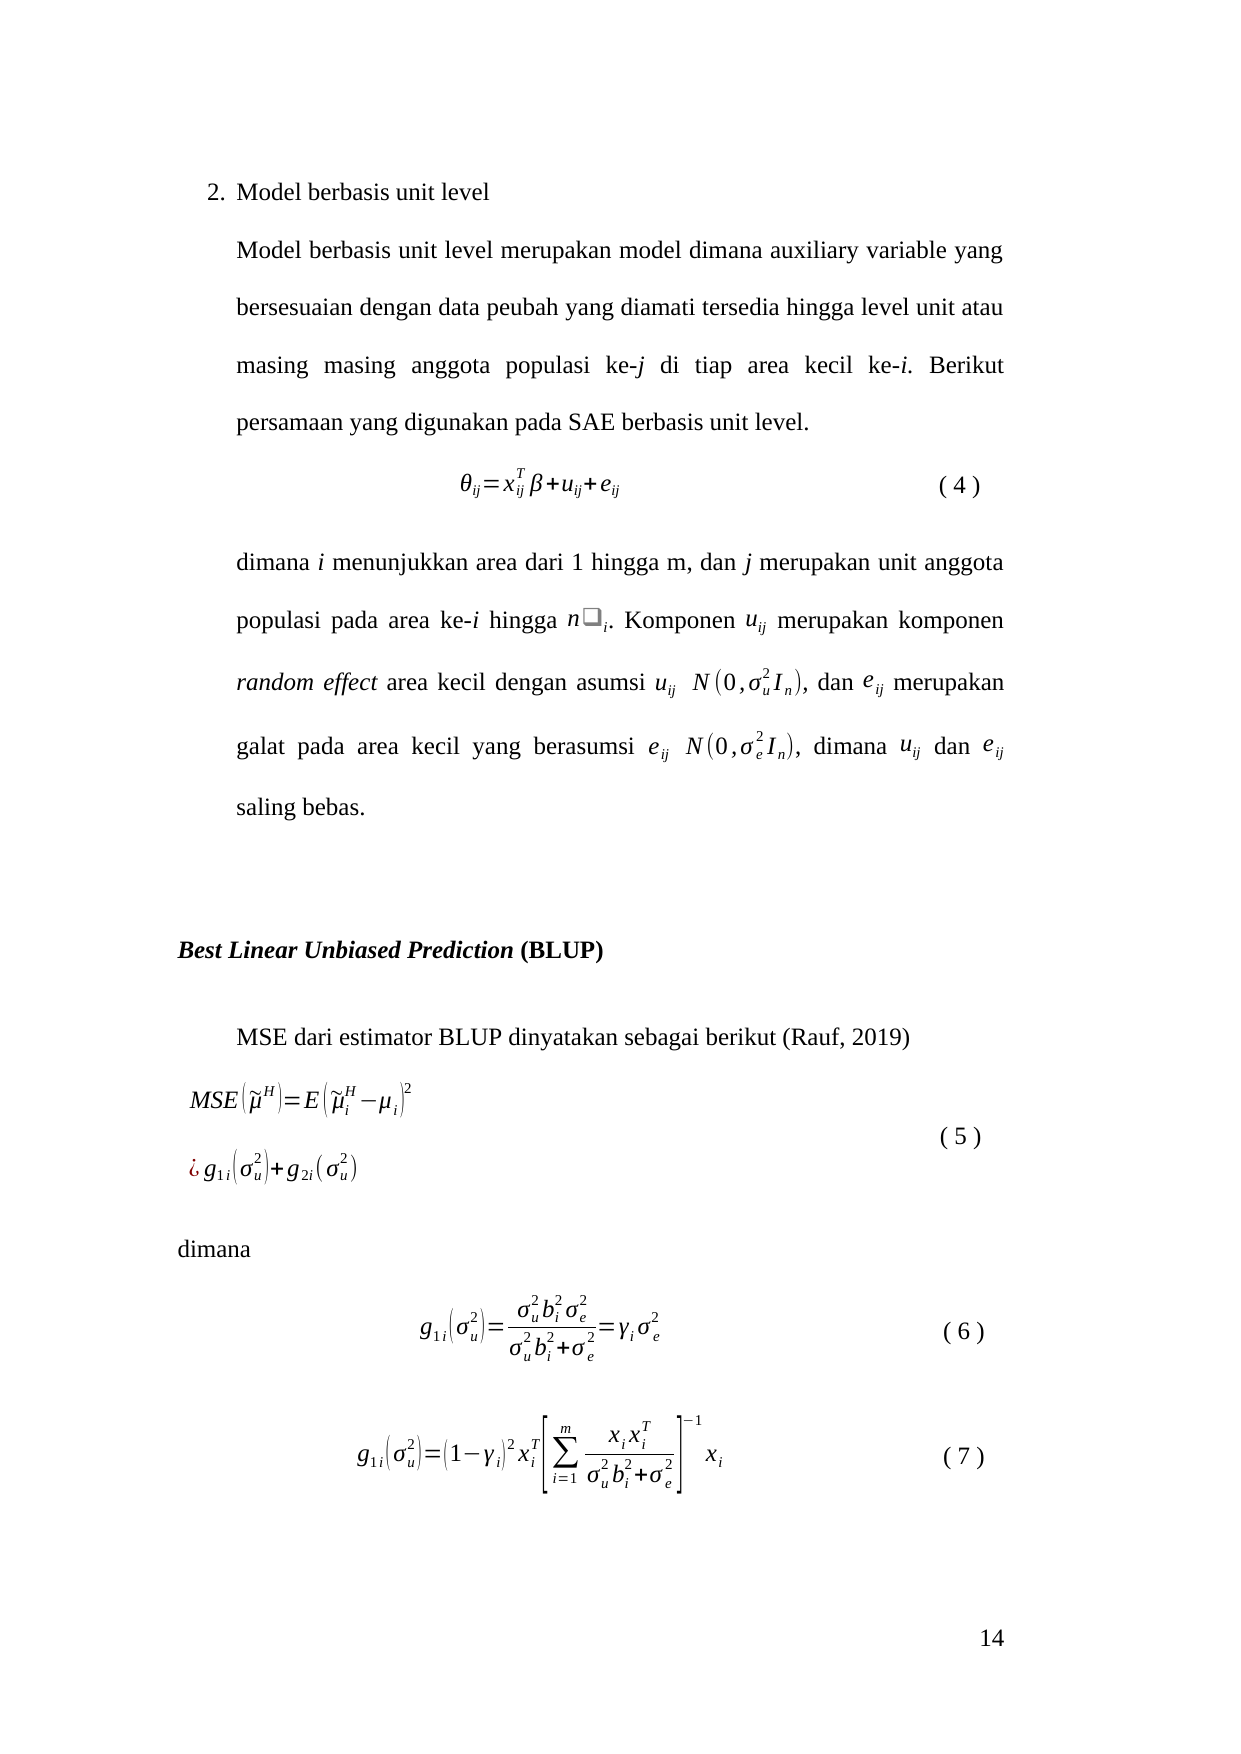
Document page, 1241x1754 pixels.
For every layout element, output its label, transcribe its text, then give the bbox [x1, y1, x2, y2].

table_header ( 4 ) [903, 465, 1015, 547]
table_header [177, 465, 903, 547]
table_cell ( 7 ) [912, 1412, 1015, 1542]
table_header [166, 1291, 912, 1412]
text MSE dari estimator BLUP dinyatakan sebagai berikut (Rauf, 2019) [177, 1022, 1004, 1050]
list Model berbasis unit level [207, 177, 1004, 206]
table_header [177, 1079, 906, 1234]
text Best Linear Unbiased Prediction (BLUP) [177, 935, 1004, 964]
table_cell [166, 1412, 912, 1542]
text dimana i menunjukkan area dari 1 hingga m, dan j merupakan unit anggota populasi pada area ke-i hingga . Komponen merupakan komponen random effect area kecil dengan asumsi , dan merupakan galat pada area kecil yang berasumsi , dimana dan saling bebas. [236, 547, 1004, 820]
text dimana [177, 1234, 1004, 1262]
text Model berbasis unit level merupakan model dimana auxiliary variable yang bersesuaian dengan data peubah yang diamati tersedia hingga level unit atau masing masing anggota populasi ke-j di tiap area kecil ke-i. Berikut persamaan yang digunakan pada SAE berbasis unit level. [236, 235, 1004, 436]
table_header ( 6 ) [912, 1291, 1015, 1412]
table_header ( 5 ) [906, 1079, 1015, 1234]
